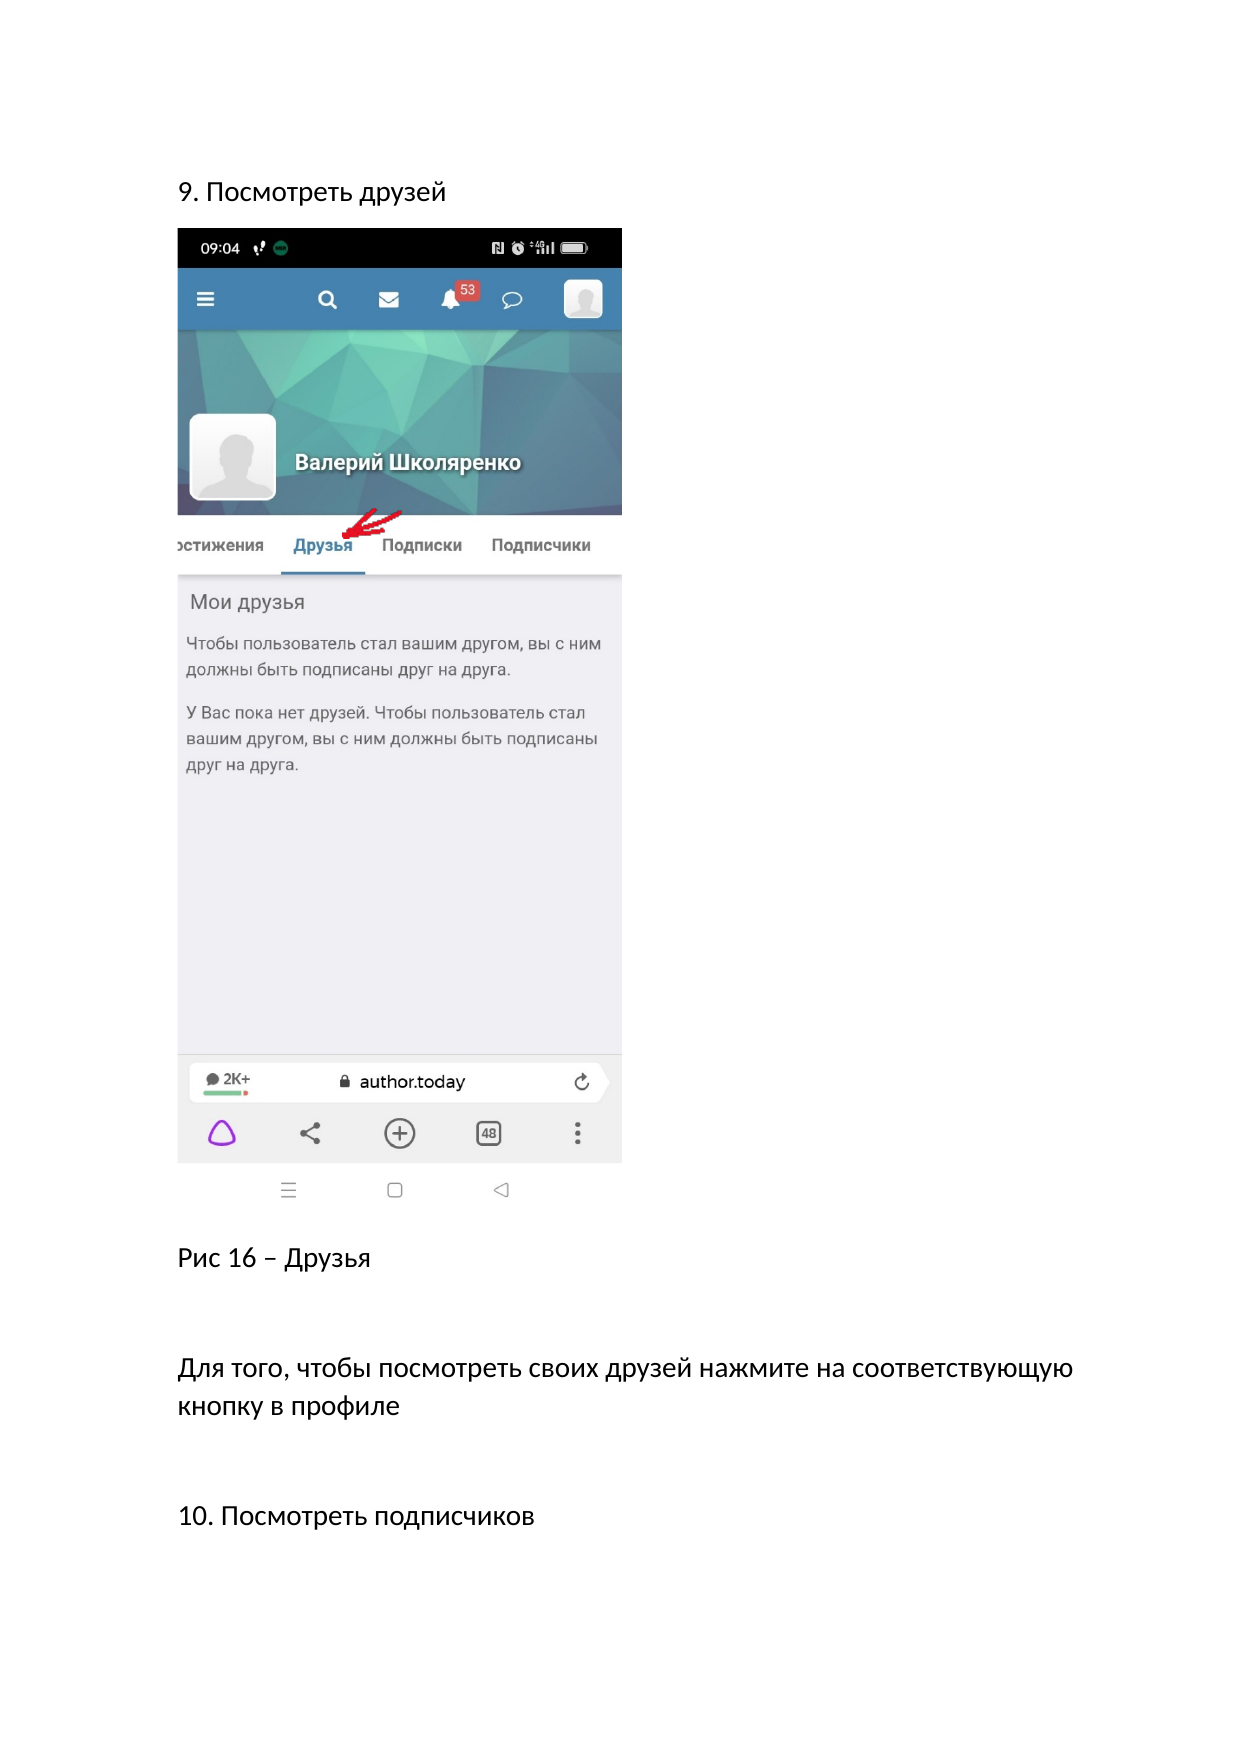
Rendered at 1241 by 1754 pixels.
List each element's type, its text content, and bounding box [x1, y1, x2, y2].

text 9. Посмотреть друзей [177, 173, 1152, 209]
picture [177, 228, 622, 1217]
text Для того, чтобы посмотреть своих друзей нажмите на соответствующую кнопку в профиле [177, 1349, 1152, 1423]
text 10. Посмотреть подписчиков [177, 1497, 1152, 1533]
